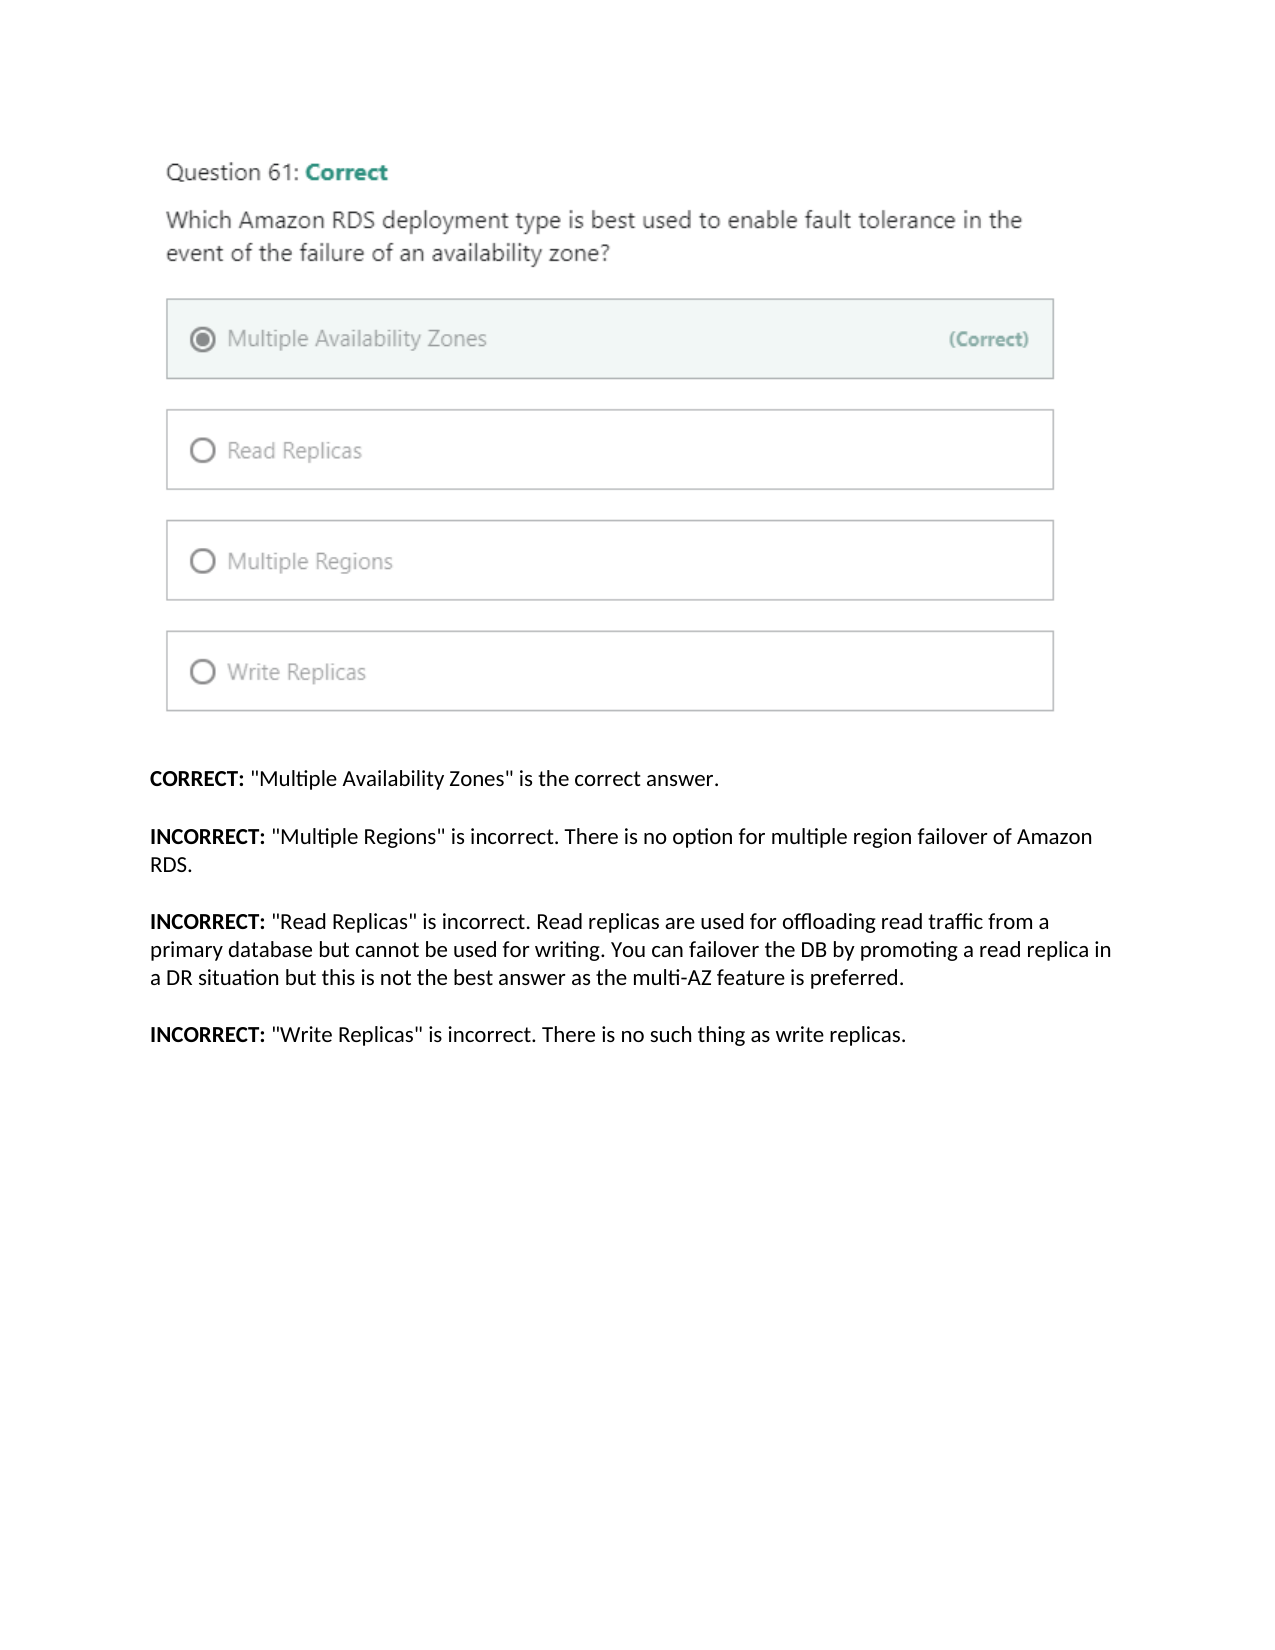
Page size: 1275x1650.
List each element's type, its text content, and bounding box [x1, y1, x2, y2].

text INCORRECT: "Read Replicas" is incorrect. Read replicas are used for offloading read traffic from a primary database but cannot be used for writing. You can failover the DB by promoting a read replica in a DR situation but this is not the best answer as the multi-AZ feature is preferred. [150, 907, 1125, 991]
picture [150, 150, 1125, 746]
text CORRECT: "Multiple Availability Zones" is the correct answer. [150, 764, 1125, 793]
text INCORRECT: "Write Replicas" is incorrect. There is no such thing as write replicas. [150, 1020, 1125, 1048]
text INCORRECT: "Multiple Regions" is incorrect. There is no option for multiple region failover of Amazon RDS. [150, 822, 1125, 878]
